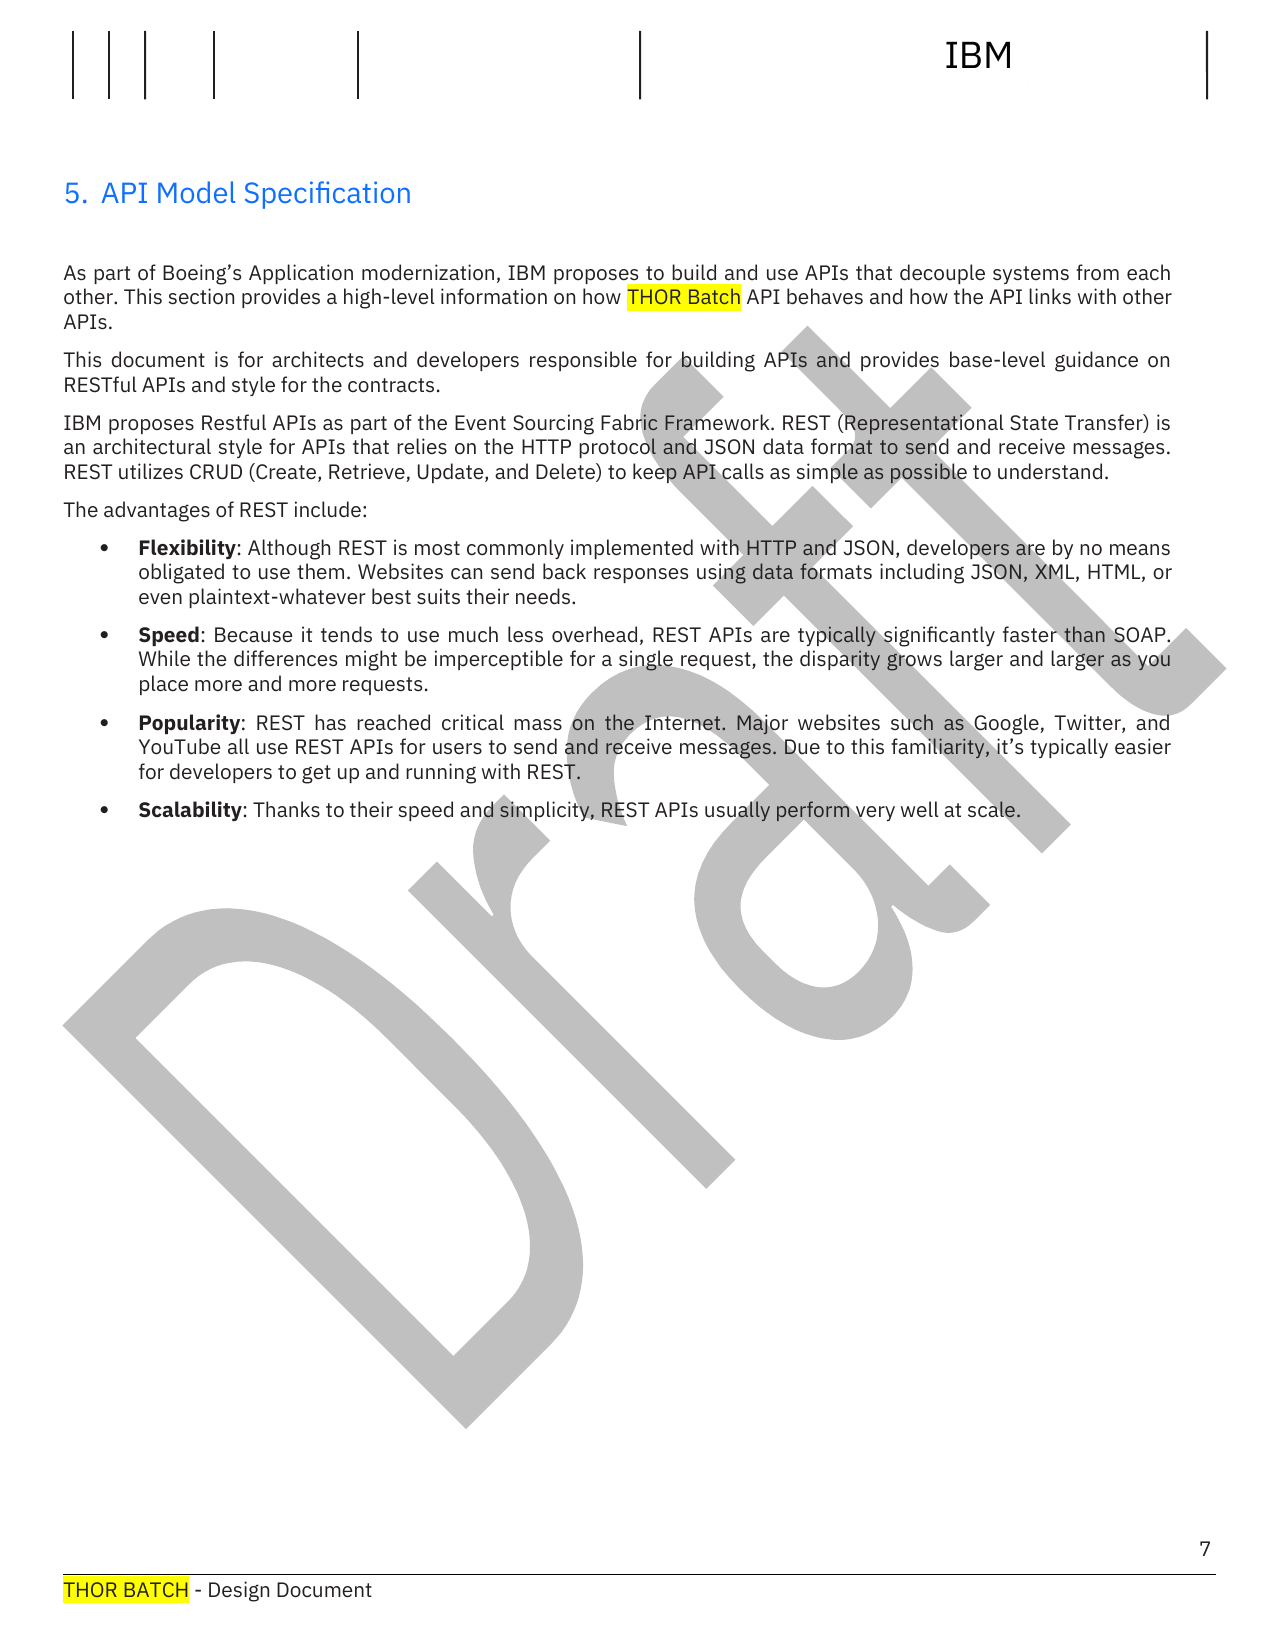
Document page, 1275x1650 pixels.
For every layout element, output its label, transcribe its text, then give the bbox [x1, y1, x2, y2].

text IBM proposes Restful APIs as part of the Event Sourcing Fabric Framework. REST (Representational State Transfer) is an architectural style for APIs that relies on the HTTP protocol and JSON data format to send and receive messages. REST utilizes CRUD (Create, Retrieve, Update, and Delete) to keep API calls as simple as possible to understand. [63, 410, 1173, 485]
list Flexibility: Although REST is most commonly implemented with HTTP and JSON, developers are by no means obligated to use them. Websites can send back responses using data formats including JSON, XML, HTML, or even plaintext-whatever best suits their needs. [101, 535, 1173, 610]
text The advantages of REST include: [63, 498, 1173, 523]
text As part of Boeing’s Application modernization, IBM proposes to build and use APIs that decouple systems from each other. This section provides a high-level information on how THOR Batch API behaves and how the API links with other APIs. [63, 261, 1173, 336]
list Popularity: REST has reached critical mass on the Internet. Major websites such as Google, Twitter, and YouTube all use REST APIs for users to send and receive messages. Due to this familiarity, it’s typically easier for developers to get up and running with REST. [101, 710, 1173, 785]
list Scalability: Thanks to their speed and simplicity, REST APIs usually perform very well at scale. [101, 797, 1173, 822]
subtitle API Model Specification [63, 175, 1173, 211]
text This document is for architects and developers responsible for building APIs and provides base-level guidance on RESTful APIs and style for the contracts. [63, 348, 1173, 398]
list Speed: Because it tends to use much less overhead, REST APIs are typically significantly faster than SOAP. While the differences might be imperceptible for a single request, the disparity grows larger and larger as you place more and more requests. [101, 623, 1173, 697]
